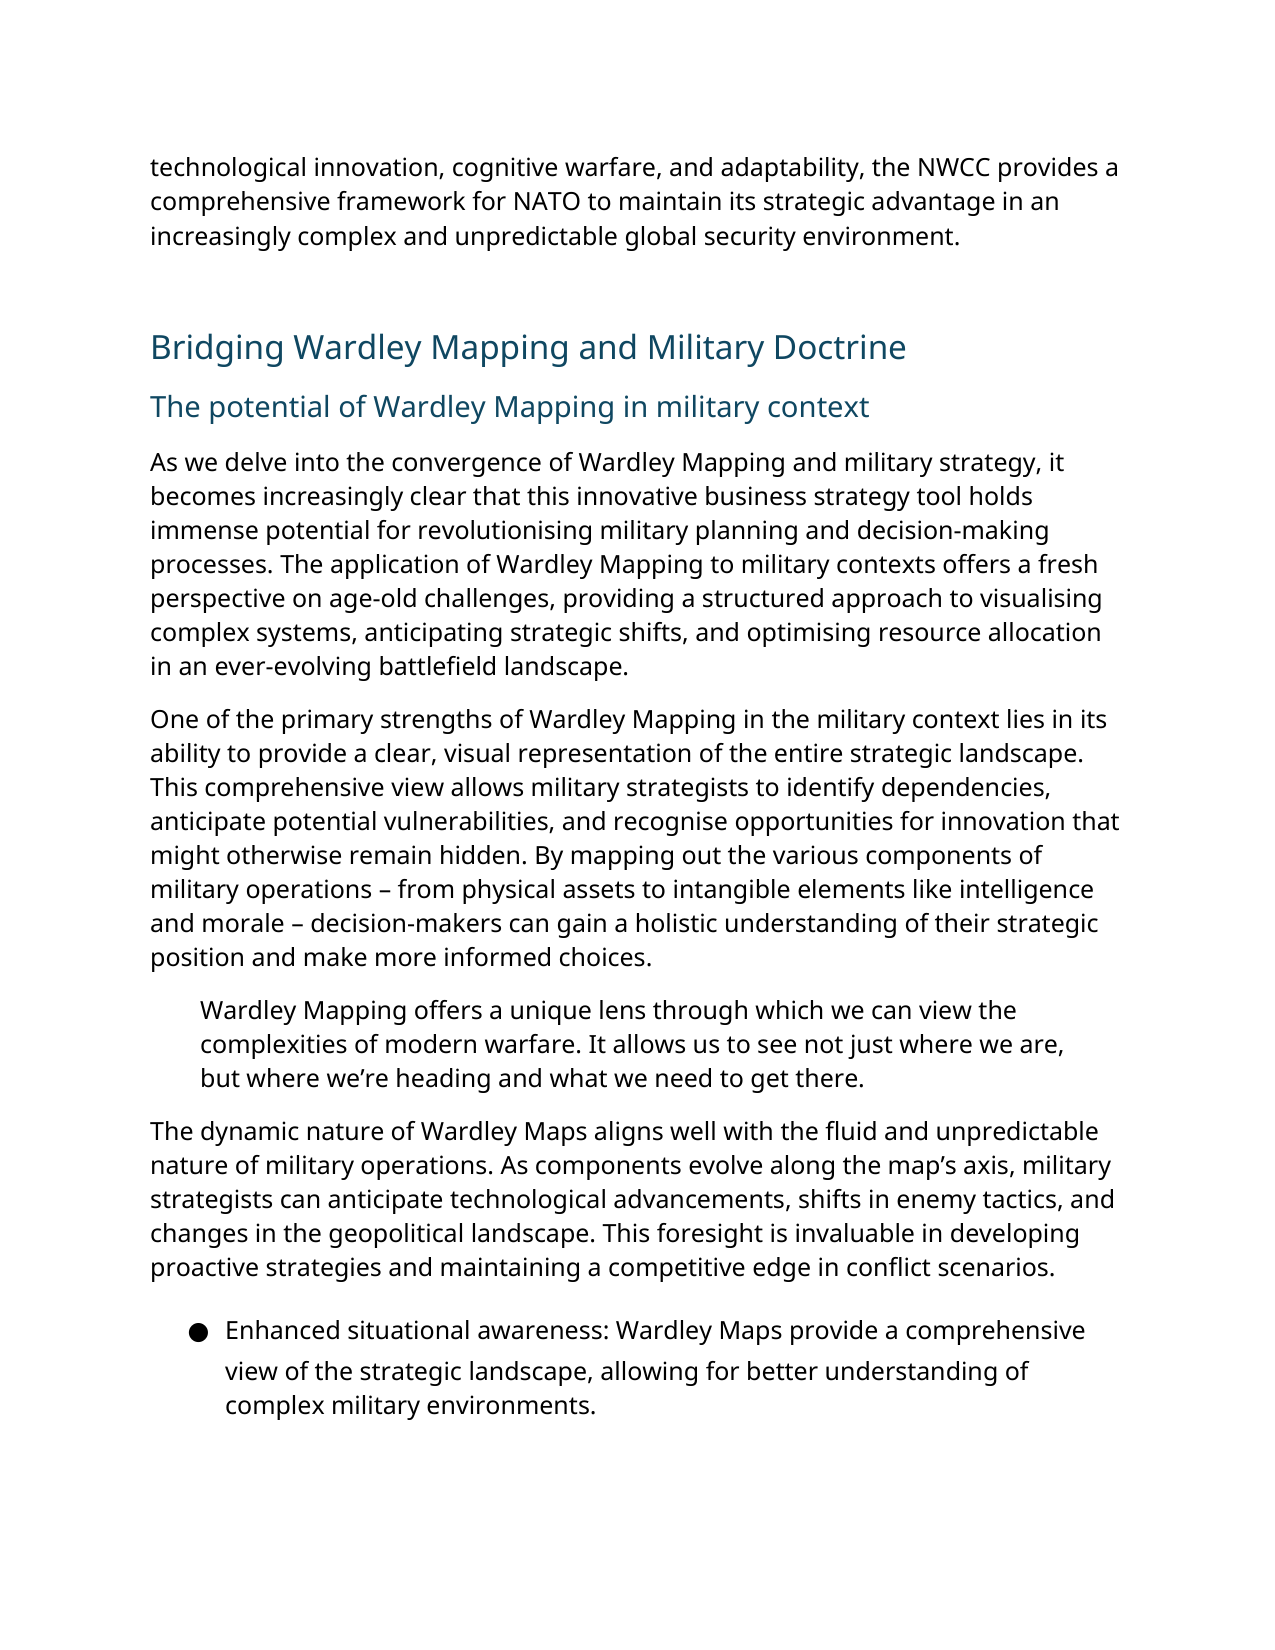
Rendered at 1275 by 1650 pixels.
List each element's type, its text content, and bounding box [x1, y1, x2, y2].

text One of the primary strengths of Wardley Mapping in the military context lies in its ability to provide a clear, visual representation of the entire strategic landscape. This comprehensive view allows military strategists to identify dependencies, anticipate potential vulnerabilities, and recognise opportunities for innovation that might otherwise remain hidden. By mapping out the various components of military operations – from physical assets to intangible elements like intelligence and morale – decision-makers can gain a holistic understanding of their strategic position and make more informed choices. [150, 701, 1125, 974]
text Wardley Mapping offers a unique lens through which we can view the complexities of modern warfare. It allows us to see not just where we are, but where we’re heading and what we need to get there. [200, 993, 1075, 1095]
list Enhanced situational awareness: Wardley Maps provide a comprehensive view of the strategic landscape, allowing for better understanding of complex military environments. [187, 1303, 1125, 1422]
subtitle The potential of Wardley Mapping in military context [150, 386, 1125, 426]
text The dynamic nature of Wardley Maps aligns well with the fluid and unpredictable nature of military operations. As components evolve along the map’s axis, military strategists can anticipate technological advancements, shifts in enemy tactics, and changes in the geopolitical landscape. This foresight is invaluable in developing proactive strategies and maintaining a competitive edge in conflict scenarios. [150, 1114, 1125, 1284]
text As we delve into the convergence of Wardley Mapping and military strategy, it becomes increasingly clear that this innovative business strategy tool holds immense potential for revolutionising military planning and decision-making processes. The application of Wardley Mapping to military contexts offers a fresh perspective on age-old challenges, providing a structured approach to visualising complex systems, anticipating strategic shifts, and optimising resource allocation in an ever-evolving battlefield landscape. [150, 444, 1125, 683]
subtitle Bridging Wardley Mapping and Military Doctrine [150, 324, 1125, 369]
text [150, 150, 1125, 252]
